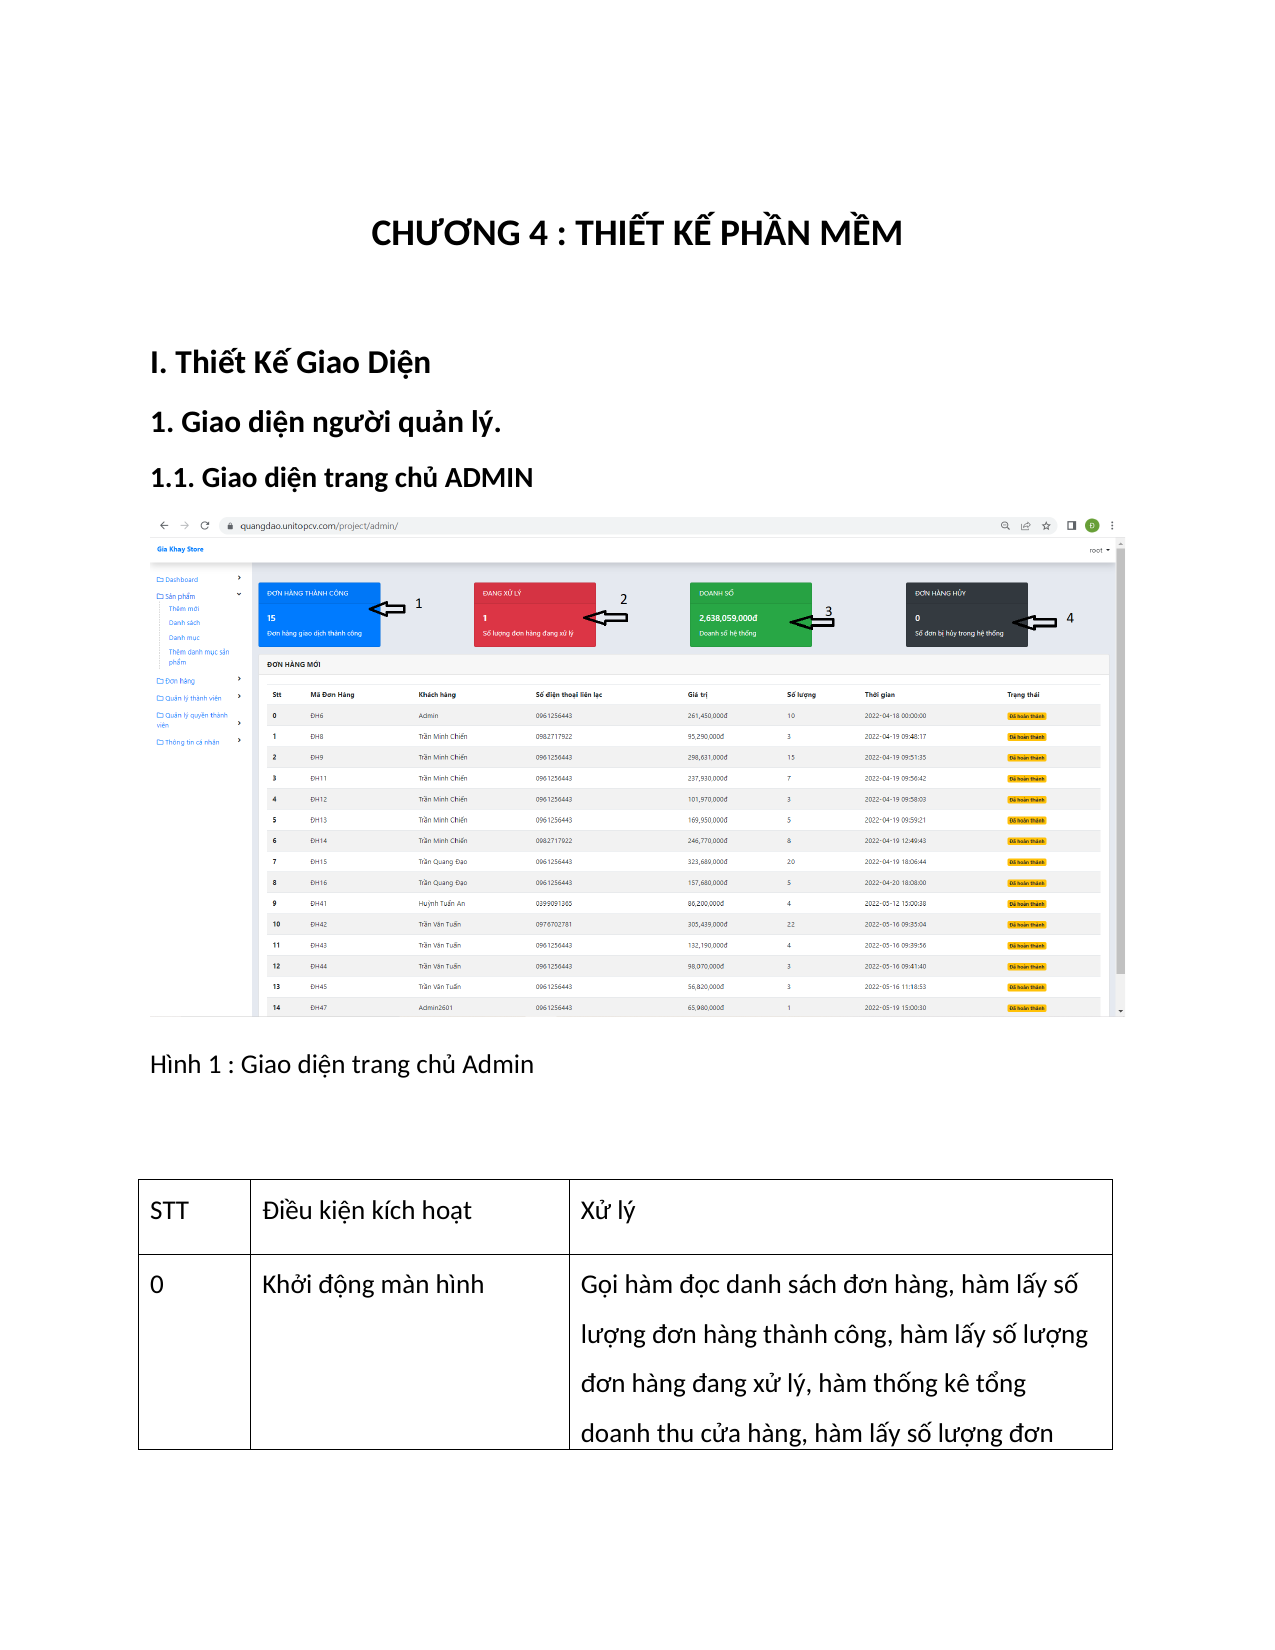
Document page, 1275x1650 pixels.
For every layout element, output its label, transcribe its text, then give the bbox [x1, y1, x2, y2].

table_cell Khởi động màn hình [251, 1255, 569, 1449]
table_header Xử lý [570, 1180, 1112, 1254]
picture [150, 514, 1125, 1017]
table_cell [570, 1255, 1112, 1449]
text I. Thiết Kế Giao Diện [150, 341, 1125, 382]
text 1. Giao diện người quản lý. [150, 402, 1125, 440]
table_cell 0 [139, 1255, 250, 1449]
table_header Điều kiện kích hoạt [251, 1180, 569, 1254]
text CHƯƠNG 4 : THIẾT KẾ PHẦN MỀM [150, 209, 1125, 254]
table_header STT [139, 1180, 250, 1254]
text 1.1. Giao diện trang chủ ADMIN [150, 459, 1125, 495]
text Hình 1 : Giao diện trang chủ Admin [150, 1047, 1125, 1080]
